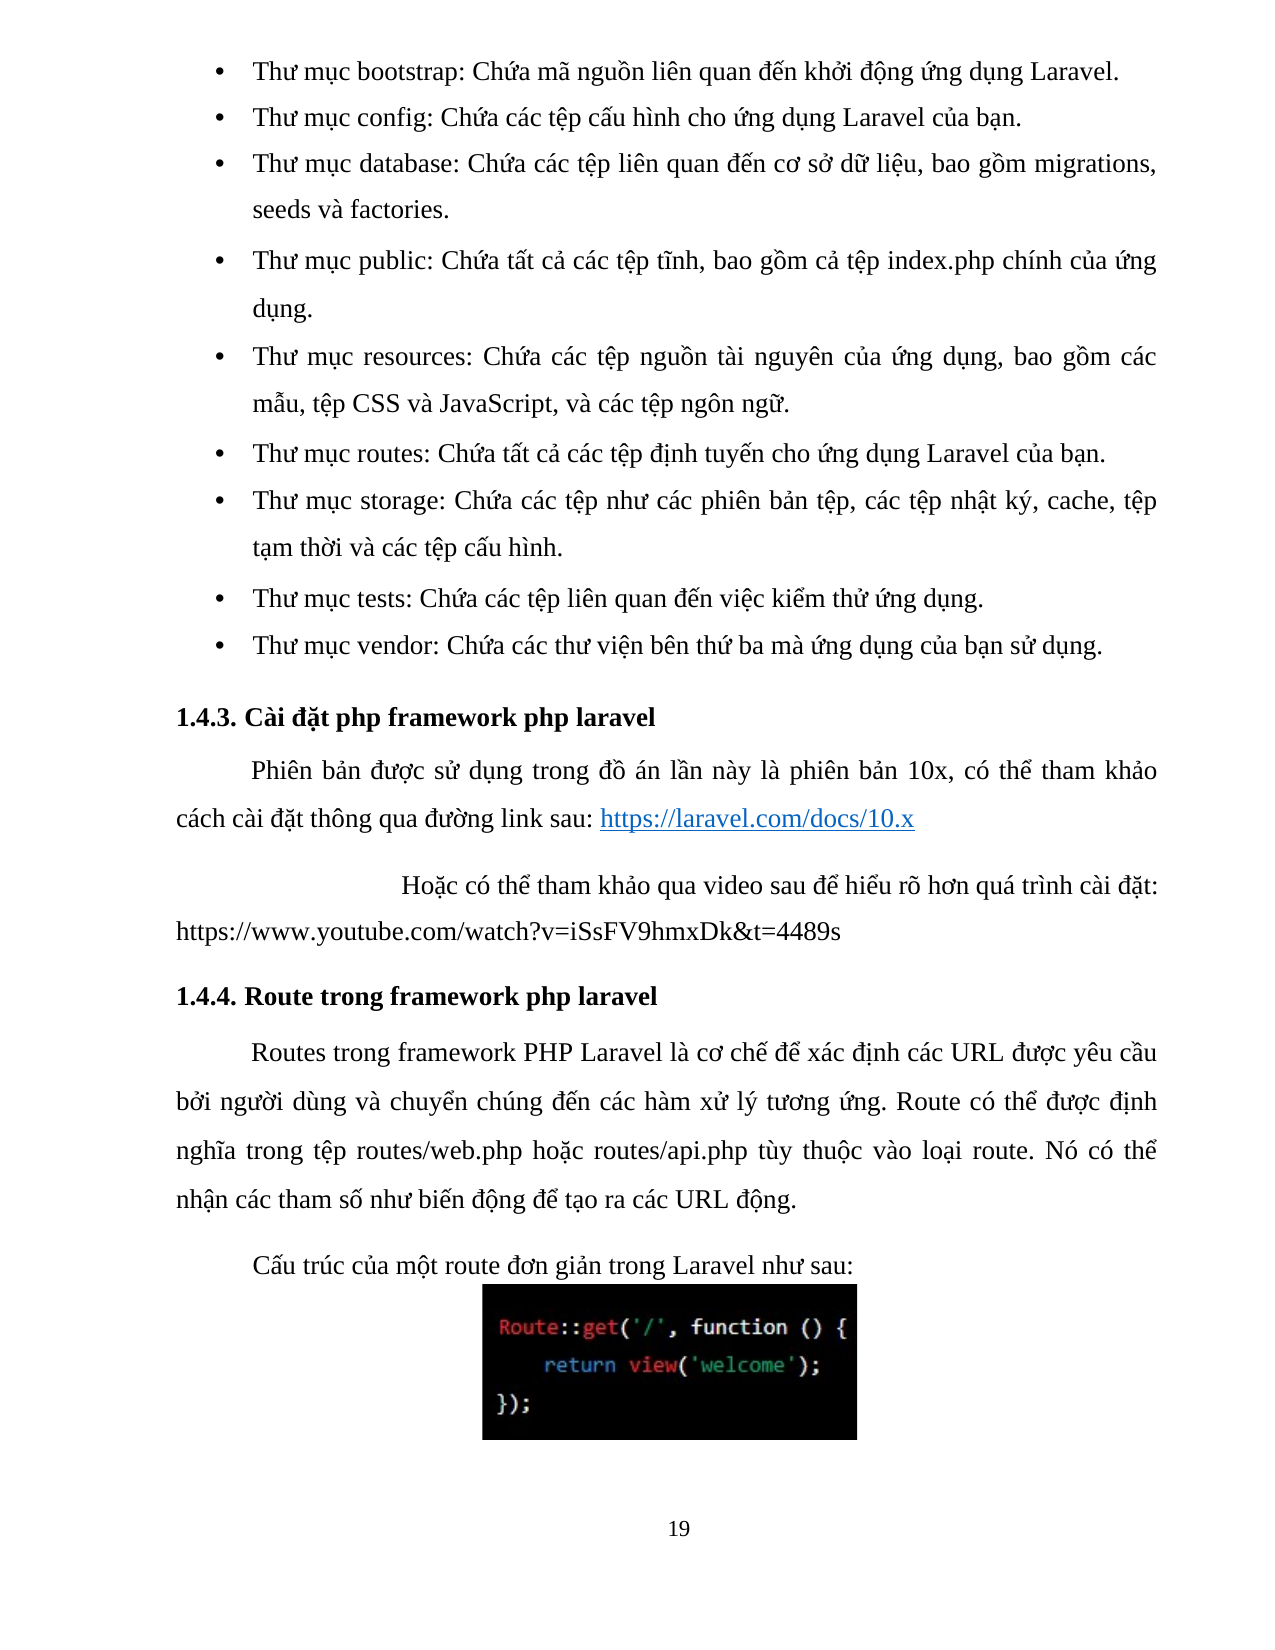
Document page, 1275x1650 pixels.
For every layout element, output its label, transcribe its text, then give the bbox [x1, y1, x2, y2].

list Thư mục resources: Chứa các tệp nguồn tài nguyên của ứng dụng, bao gồm các mẫu, tệp CSS và JavaScript, và các tệp ngôn ngữ. [215, 340, 1158, 418]
text 1.4.3. Cài đặt php framework php laravel [176, 701, 1174, 732]
list Thư mục routes: Chứa tất cả các tệp định tuyến cho ứng dụng Laravel của bạn. [215, 437, 1158, 468]
text Routes trong framework PHP Laravel là cơ chế để xác định các URL được yêu cầu bởi người dùng và chuyển chúng đến các hàm xử lý tương ứng. Route có thể được định nghĩa trong tệp routes/web.php hoặc routes/api.php tùy thuộc vào loại route. Nó có thể nhận các tham số như biến động để tạo ra các URL động. [176, 1036, 1158, 1214]
text Cấu trúc của một route đơn giản trong Laravel như sau: [252, 1249, 1158, 1280]
list Thư mục database: Chứa các tệp liên quan đến cơ sở dữ liệu, bao gồm migrations, seeds và factories. [215, 147, 1158, 225]
text 1.4.4. Route trong framework php laravel [176, 980, 1174, 1011]
list Thư mục config: Chứa các tệp cấu hình cho ứng dụng Laravel của bạn. [215, 101, 1158, 132]
text Hoặc có thể tham khảo qua video sau để hiểu rõ hơn quá trình cài đặt: [177, 869, 1159, 900]
text Phiên bản được sử dụng trong đồ án lần này là phiên bản 10x, có thể tham khảo cách cài đặt thông qua đường link sau: https://laravel.com/docs/10.x [176, 754, 1158, 834]
list Thư mục public: Chứa tất cả các tệp tĩnh, bao gồm cả tệp index.php chính của ứng dụng. [215, 244, 1158, 323]
list Thư mục tests: Chứa các tệp liên quan đến việc kiểm thử ứng dụng. [215, 582, 1158, 613]
list Thư mục vendor: Chứa các thư viện bên thứ ba mà ứng dụng của bạn sử dụng. [215, 629, 1158, 660]
picture [482, 1284, 858, 1440]
list Thư mục storage: Chứa các tệp như các phiên bản tệp, các tệp nhật ký, cache, tệp tạm thời và các tệp cấu hình. [215, 484, 1158, 562]
text https://www.youtube.com/watch?v=iSsFV9hmxDk&t=4489s [176, 916, 1158, 947]
list Thư mục bootstrap: Chứa mã nguồn liên quan đến khởi động ứng dụng Laravel. [215, 55, 1158, 86]
